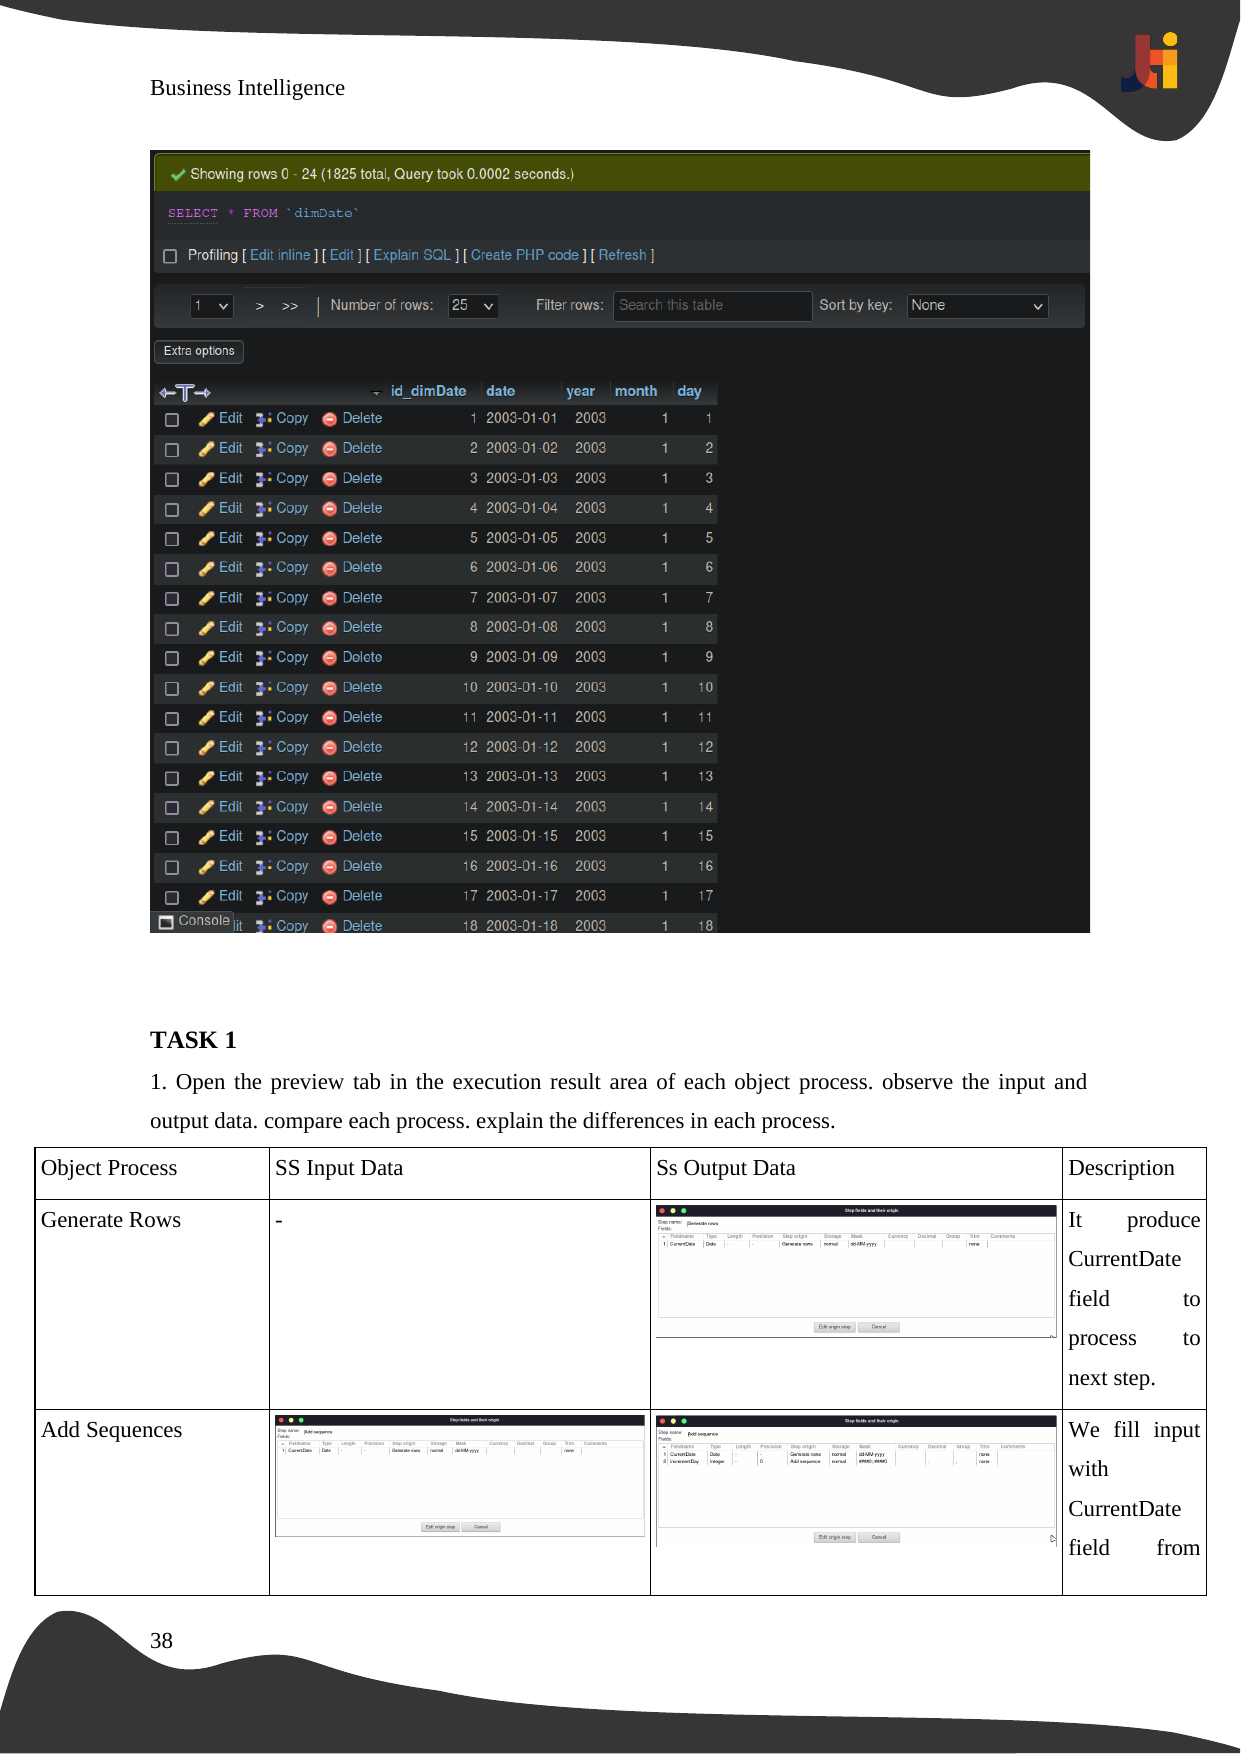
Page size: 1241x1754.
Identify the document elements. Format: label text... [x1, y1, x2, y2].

table_header Description [1063, 1148, 1206, 1199]
table_cell [270, 1410, 650, 1595]
table_cell Add Sequences [36, 1410, 269, 1595]
text TASK 1 [150, 1025, 1090, 1054]
table_cell Generate Rows [36, 1200, 269, 1409]
table_header SS Input Data [270, 1148, 650, 1199]
picture [150, 150, 1091, 933]
picture [275, 1415, 645, 1537]
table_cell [1063, 1410, 1206, 1595]
table_header Ss Output Data [651, 1148, 1062, 1199]
table_cell It produce CurrentDate field to process to next step. [1063, 1200, 1206, 1409]
picture [656, 1205, 1057, 1338]
text 1. Open the preview tab in the execution result area of each object process. observe the input and output data. compare each process. explain the differences in each process. [150, 1068, 1090, 1134]
table_header Object Process [36, 1148, 269, 1199]
table_cell [651, 1200, 1062, 1409]
table_cell - [270, 1200, 650, 1409]
table_cell [651, 1410, 1062, 1595]
picture [656, 1415, 1057, 1547]
picture [1121, 32, 1178, 92]
